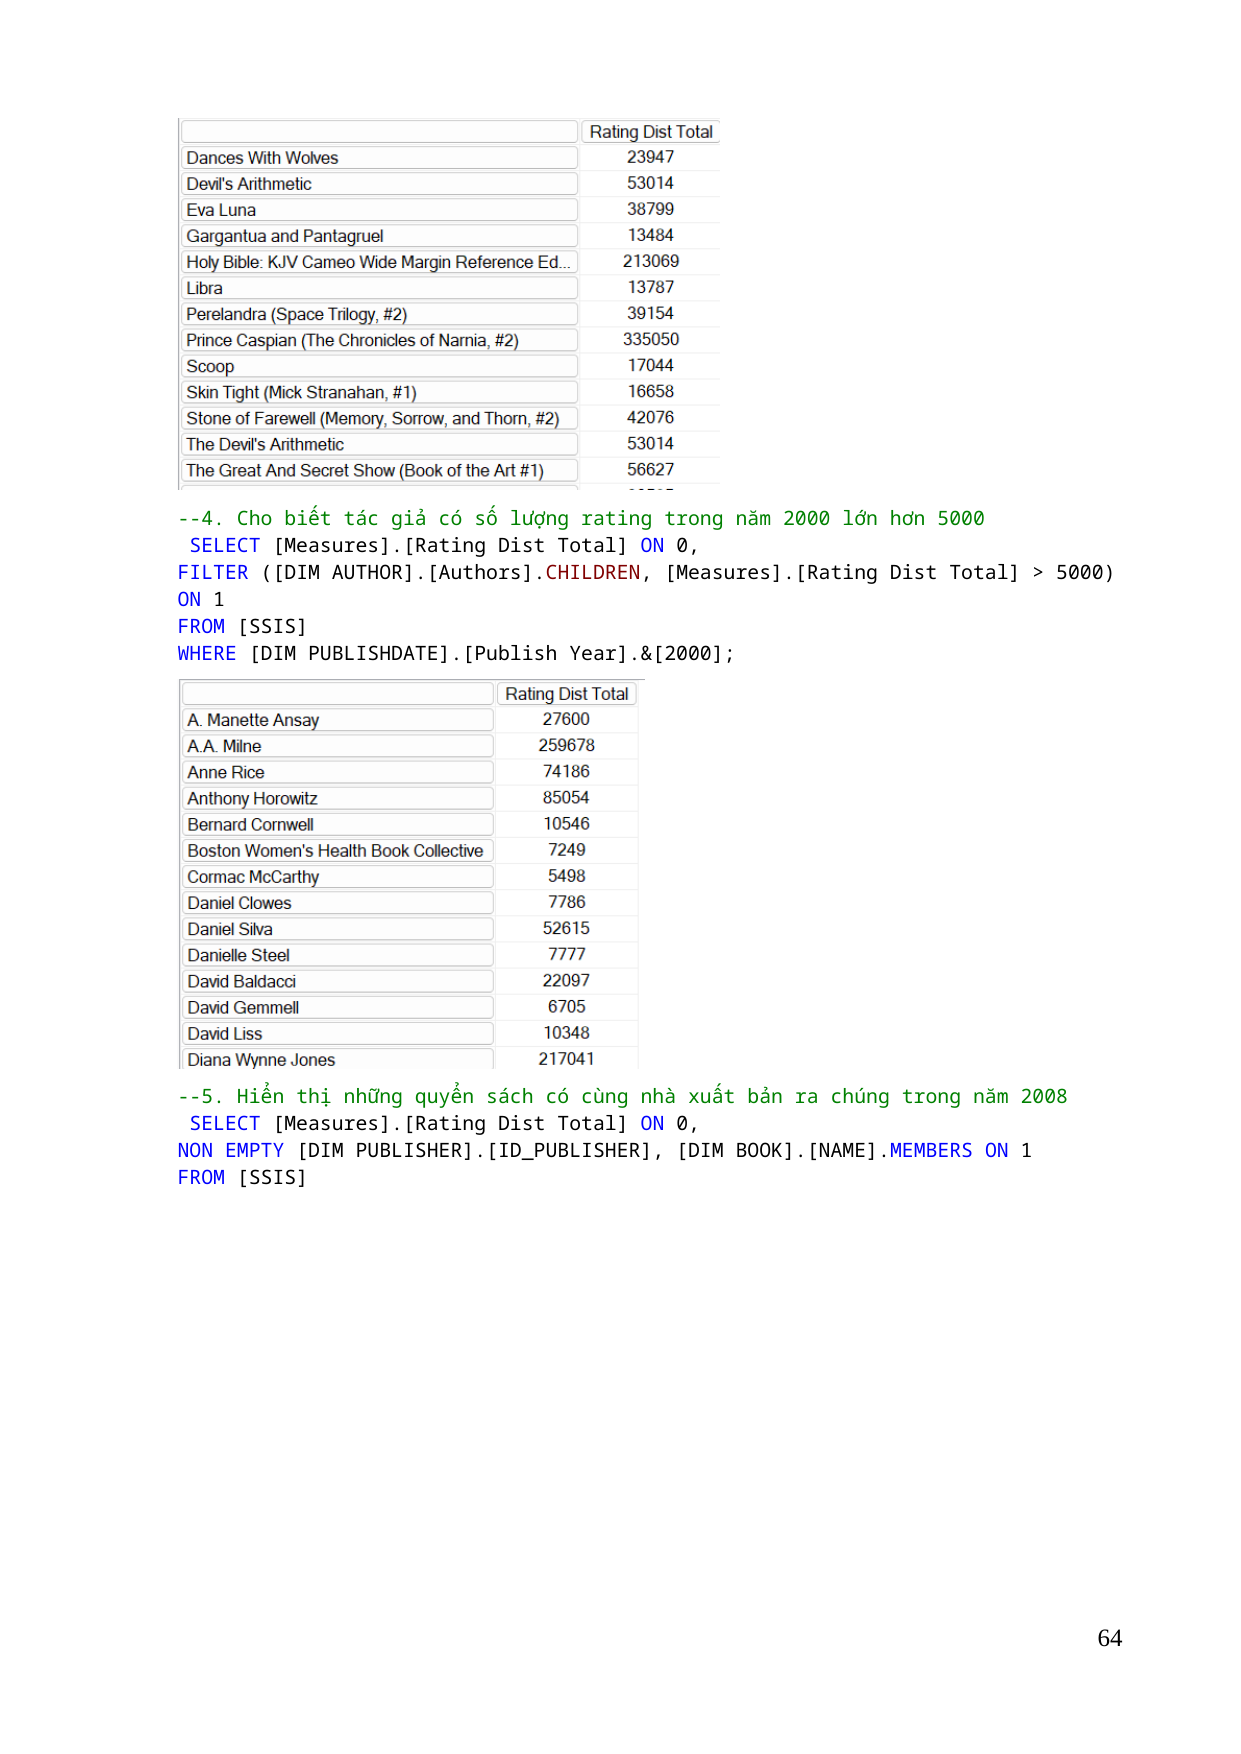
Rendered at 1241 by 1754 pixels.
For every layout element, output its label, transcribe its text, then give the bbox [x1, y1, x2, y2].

text WHERE [DIM PUBLISHDATE].[Publish Year].&[2000]; [177, 639, 1122, 666]
picture [177, 118, 720, 490]
text SELECT [Measures].[Rating Dist Total] ON 0, [177, 531, 1122, 558]
text FROM [SSIS] [177, 1163, 1122, 1191]
text FROM [SSIS] [177, 612, 1122, 639]
text SELECT [Measures].[Rating Dist Total] ON 0, [177, 1109, 1122, 1137]
text --5. Hiển thị những quyển sách có cùng nhà xuất bản ra chúng trong năm 2008 [177, 1083, 1122, 1109]
text FILTER ([DIM AUTHOR].[Authors].CHILDREN, [Measures].[Rating Dist Total] > 5000) ON 1 [177, 558, 1122, 612]
text NON EMPTY [DIM PUBLISHER].[ID_PUBLISHER], [DIM BOOK].[NAME].MEMBERS ON 1 [177, 1137, 1122, 1163]
picture [177, 679, 645, 1069]
text --4. Cho biết tác giả có số lượng rating trong năm 2000 lớn hơn 5000 [177, 504, 1122, 531]
